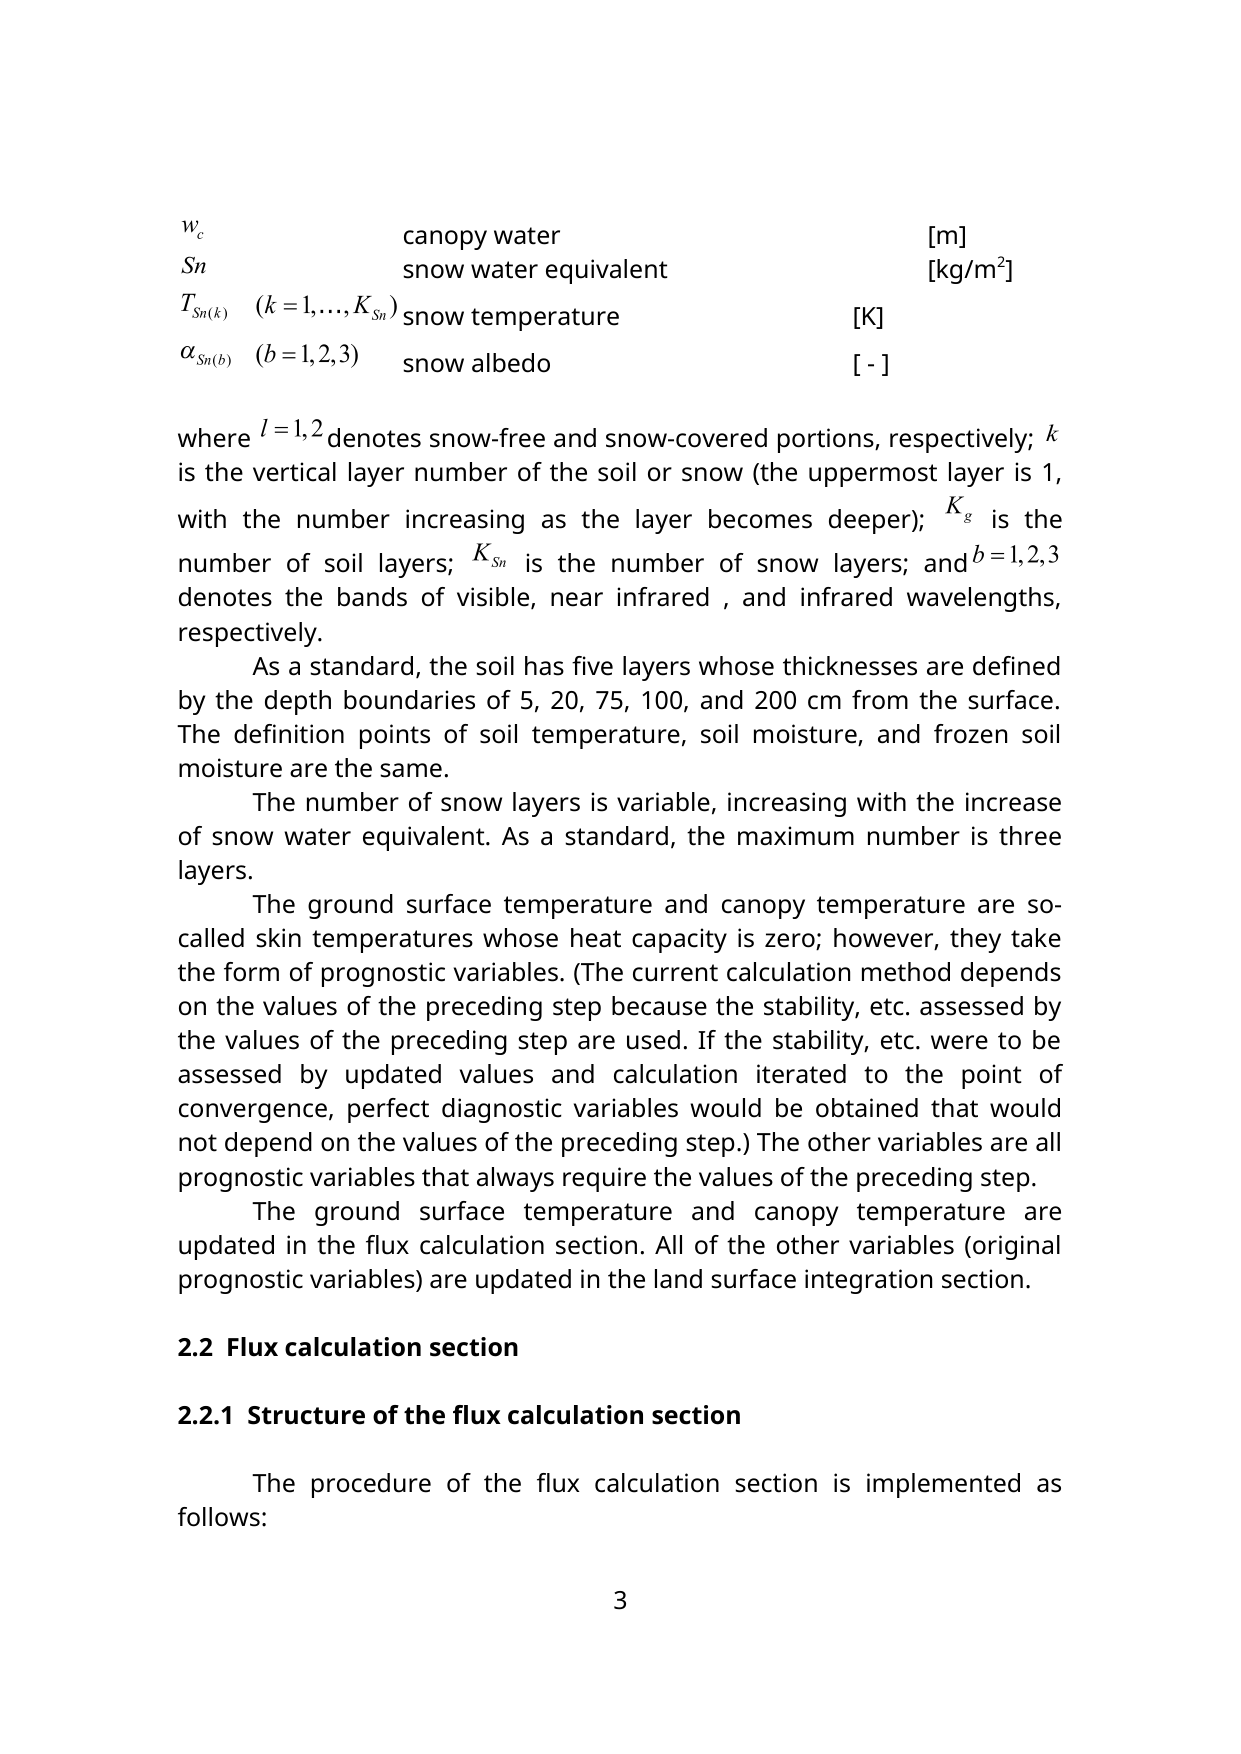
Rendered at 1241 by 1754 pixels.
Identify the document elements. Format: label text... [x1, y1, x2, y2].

picture [941, 488, 977, 528]
text The procedure of the flux calculation section is implemented as follows: [177, 1466, 1063, 1534]
picture [257, 413, 327, 447]
text The number of snow layers is variable, increasing with the increase of snow water equivalent. As a standard, the maximum number is three layers. [177, 784, 1063, 887]
picture [177, 251, 211, 279]
text The ground surface temperature and canopy temperature are updated in the flux calculation section. All of the other variables (original prognostic variables) are updated in the land surface integration section. [177, 1193, 1063, 1295]
text The ground surface temperature and canopy temperature are so-called skin temperatures whose heat capacity is zero; however, they take the form of prognostic variables. (The current calculation method depends on the values of the preceding step because the stability, etc. assessed by the values of the preceding step are used. If the stability, etc. were to be assessed by updated values and calculation iterated to the point of convergence, perfect diagnostic variables would be obtained that would not depend on the values of the preceding step.) The other variables are all prognostic variables that always require the values of the preceding step. [177, 887, 1063, 1193]
picture [252, 339, 363, 373]
picture [177, 286, 232, 326]
text 2.2 Flux calculation section [177, 1329, 1063, 1363]
picture [177, 206, 209, 245]
picture [969, 539, 1063, 573]
text snow water equivalent [kg/m2] [177, 252, 1063, 286]
text snow temperature [K] [177, 286, 1063, 333]
text canopy water [m] [177, 207, 1063, 252]
text 2.2.1 Structure of the flux calculation section [177, 1398, 1063, 1432]
picture [1042, 420, 1063, 447]
text snow albedo [ - ] [177, 333, 1063, 380]
picture [177, 332, 236, 373]
text where denotes snow-free and snow-covered portions, respectively; is the vertical layer number of the soil or snow (the uppermost layer is 1, with the number increasing as the layer becomes deeper); is the number of soil layers; is the number of snow layers; and denotes the bands of visible, near infrared , and infrared wavelengths, respectively. [177, 414, 1063, 648]
text As a standard, the soil has five layers whose thicknesses are defined by the depth boundaries of 5, 20, 75, 100, and 200 cm from the surface. The definition points of soil temperature, soil moisture, and frozen soil moisture are the same. [177, 648, 1063, 784]
picture [252, 288, 400, 326]
picture [468, 535, 511, 573]
